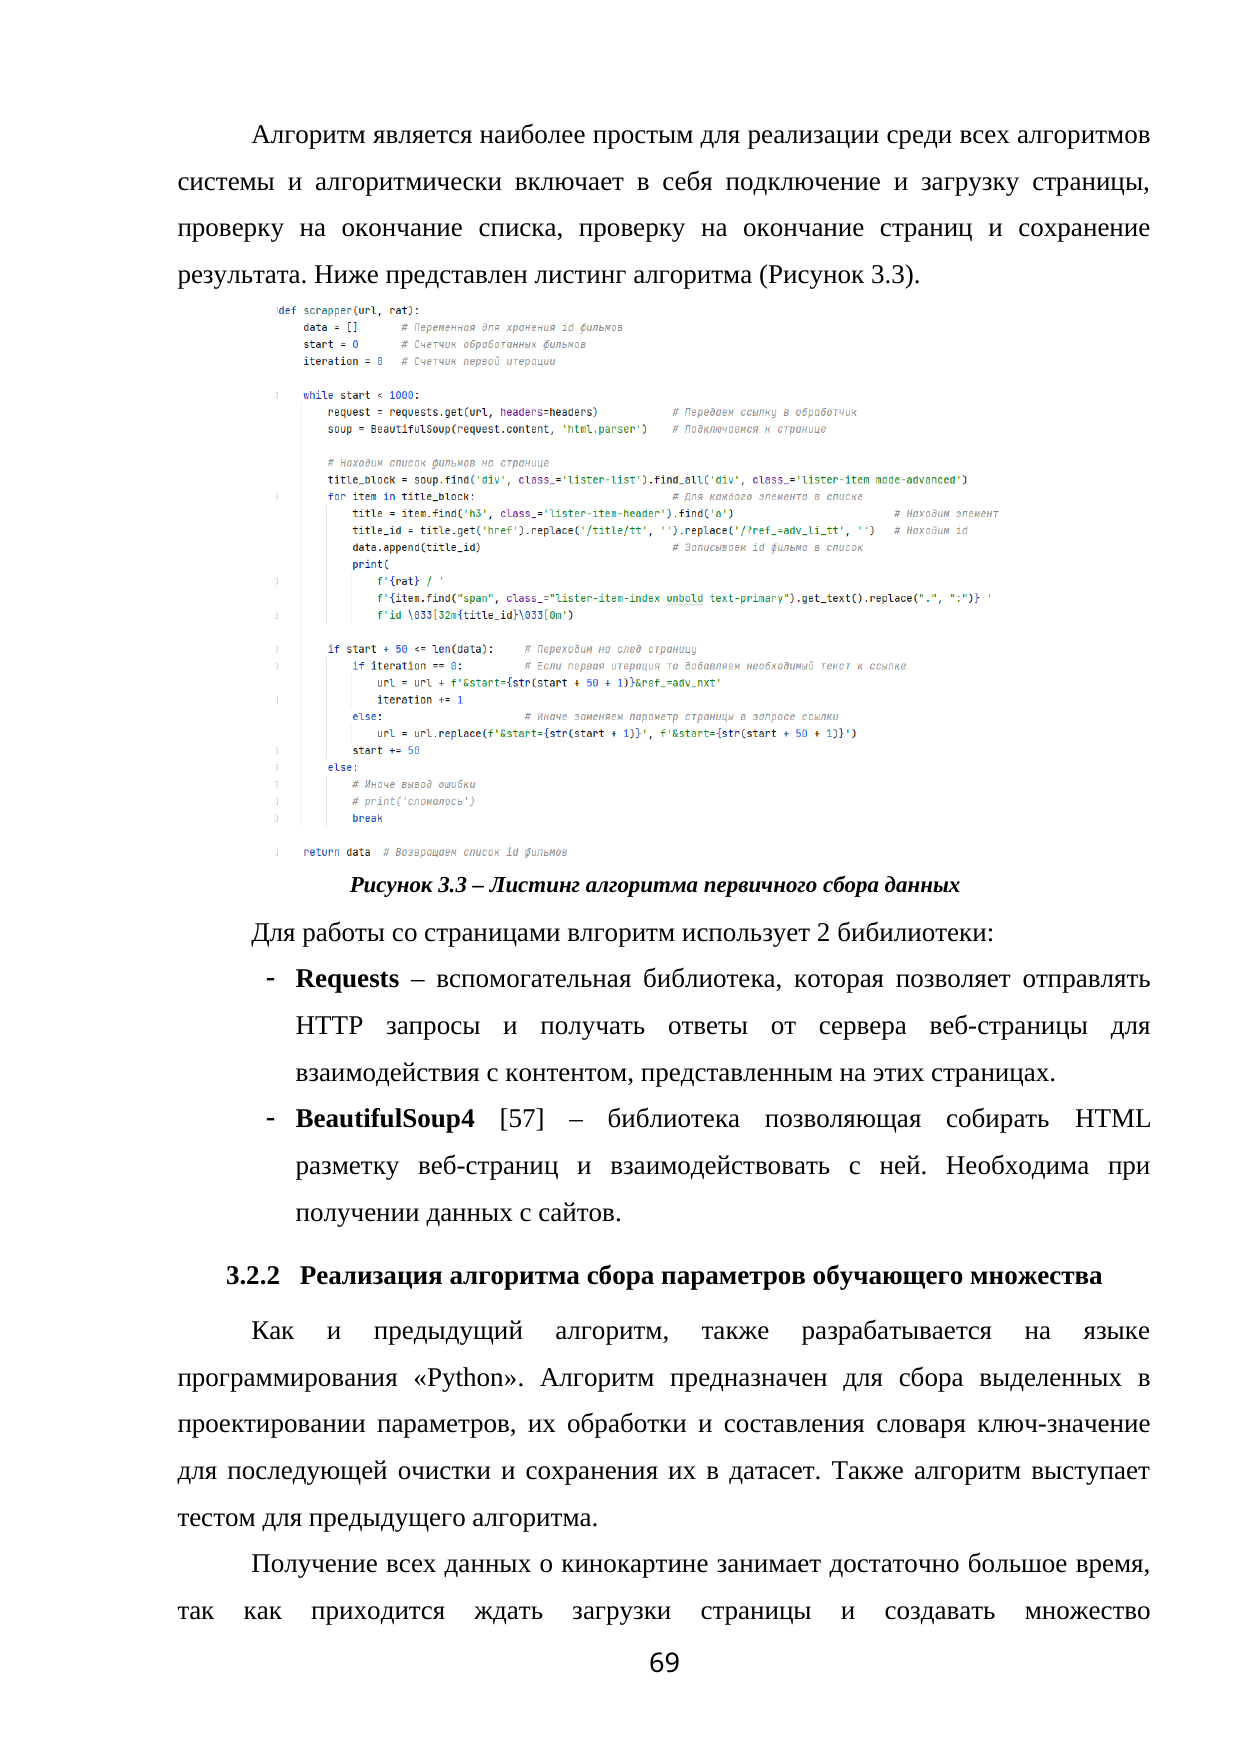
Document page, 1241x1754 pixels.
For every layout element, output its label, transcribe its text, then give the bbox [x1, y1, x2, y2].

list BeautifulSoup4 [57] – библиотека позволяющая собирать HTML разметку веб-страниц и взаимодействовать с ней. Необходима при получении данных с сайтов. [266, 1102, 1152, 1227]
picture [275, 303, 1003, 860]
text Алгоритм является наиболее простым для реализации среди всех алгоритмов системы и алгоритмически включает в себя подключение и загрузку страницы, проверку на окончание списка, проверку на окончание страниц и сохранение результата. Ниже представлен листинг алгоритма (Рисунок 3.3). [177, 118, 1152, 289]
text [177, 1548, 1152, 1625]
text Как и предыдущий алгоритм, также разрабатывается на языке программирования «Python». Алгоритм предназначен для сбора выделенных в проектировании параметров, их обработки и составления словаря ключ-значение для последующей очистки и сохранения их в датасет. Также алгоритм выступает тестом для предыдущего алгоритма. [177, 1314, 1152, 1532]
list Реализация алгоритма сбора параметров обучающего множества [177, 1259, 1152, 1290]
list Requests – вспомогательная библиотека, которая позволяет отправлять HTTP запросы и получать ответы от сервера веб-страницы для взаимодействия с контентом, представленным на этих страницах. [266, 962, 1152, 1087]
